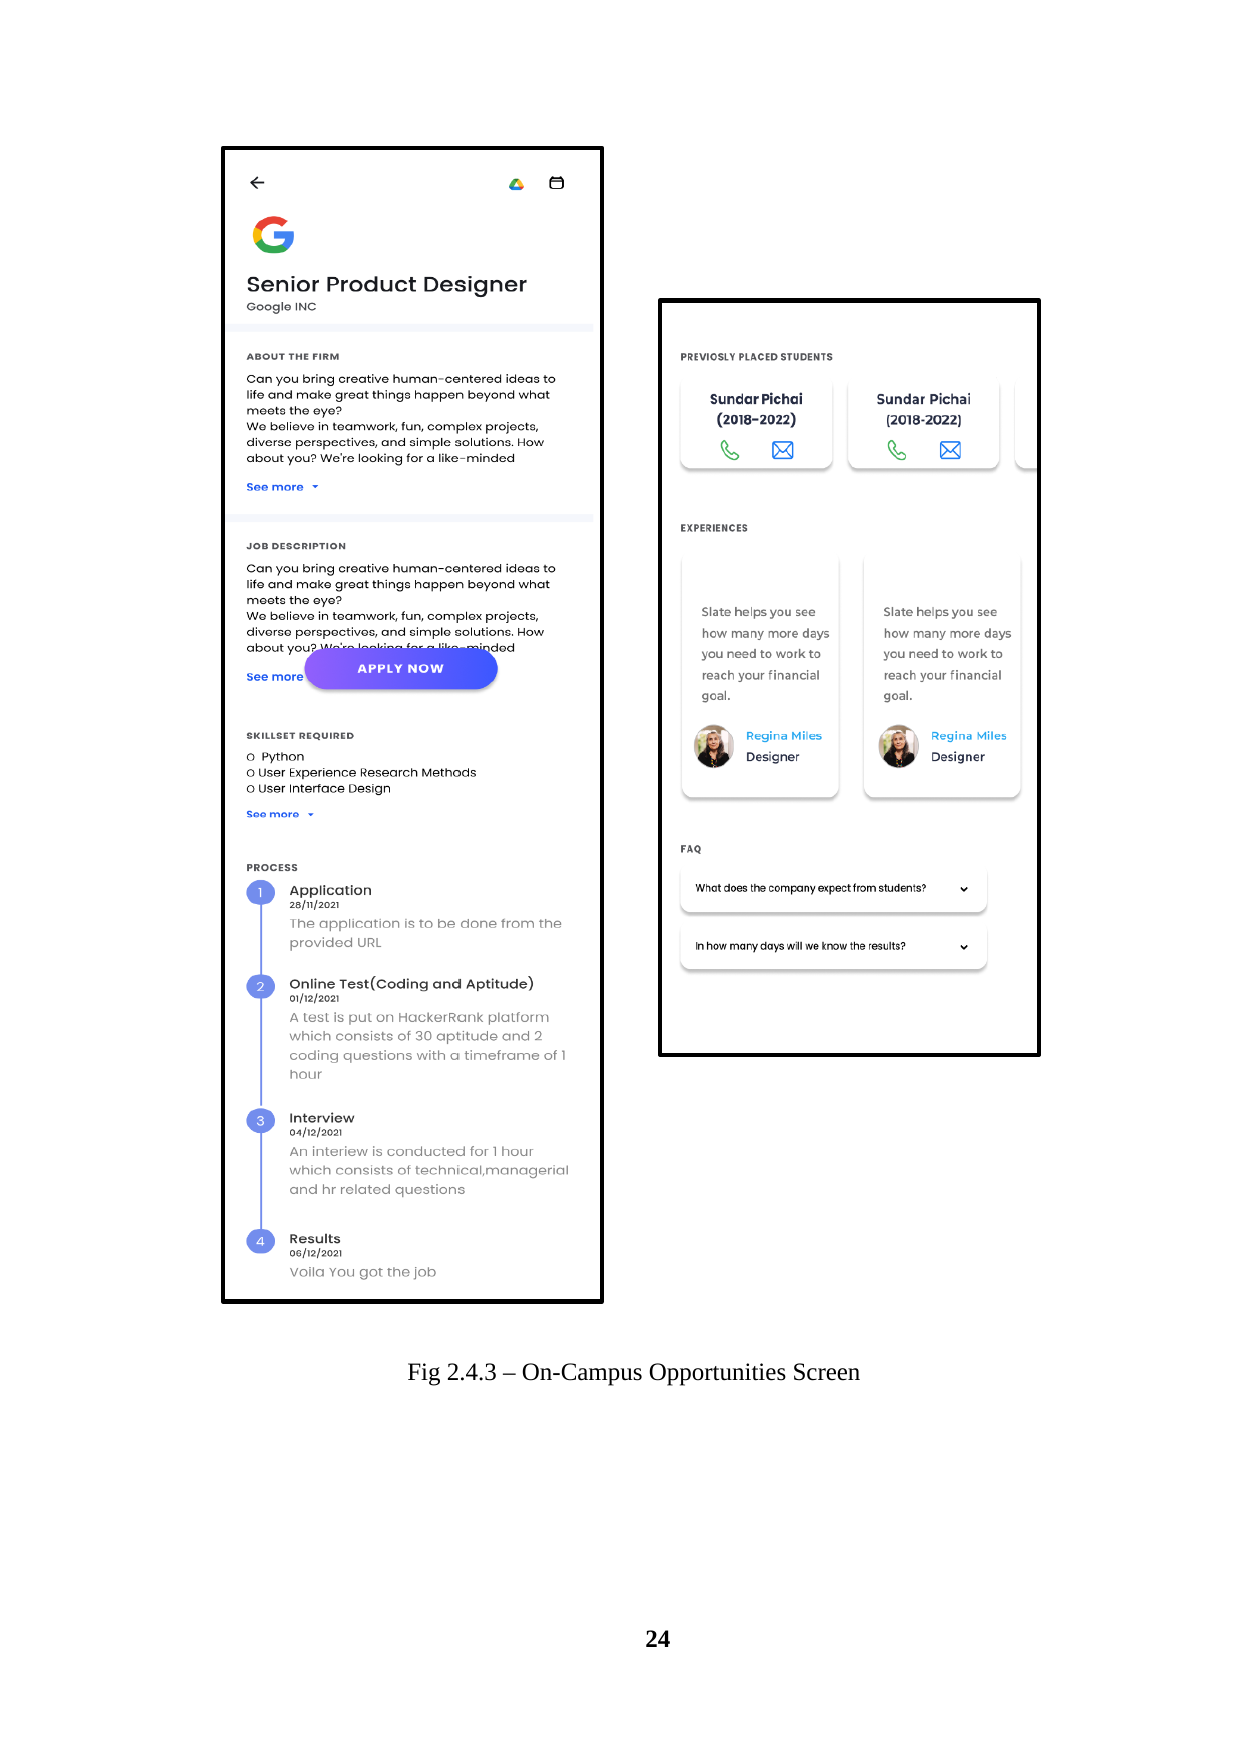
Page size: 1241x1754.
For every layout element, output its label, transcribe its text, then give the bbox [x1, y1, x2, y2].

picture [225, 150, 600, 1299]
text Fig 2.4.3 – On-Campus Opportunities Screen [225, 1357, 1043, 1386]
picture [662, 303, 1037, 1053]
